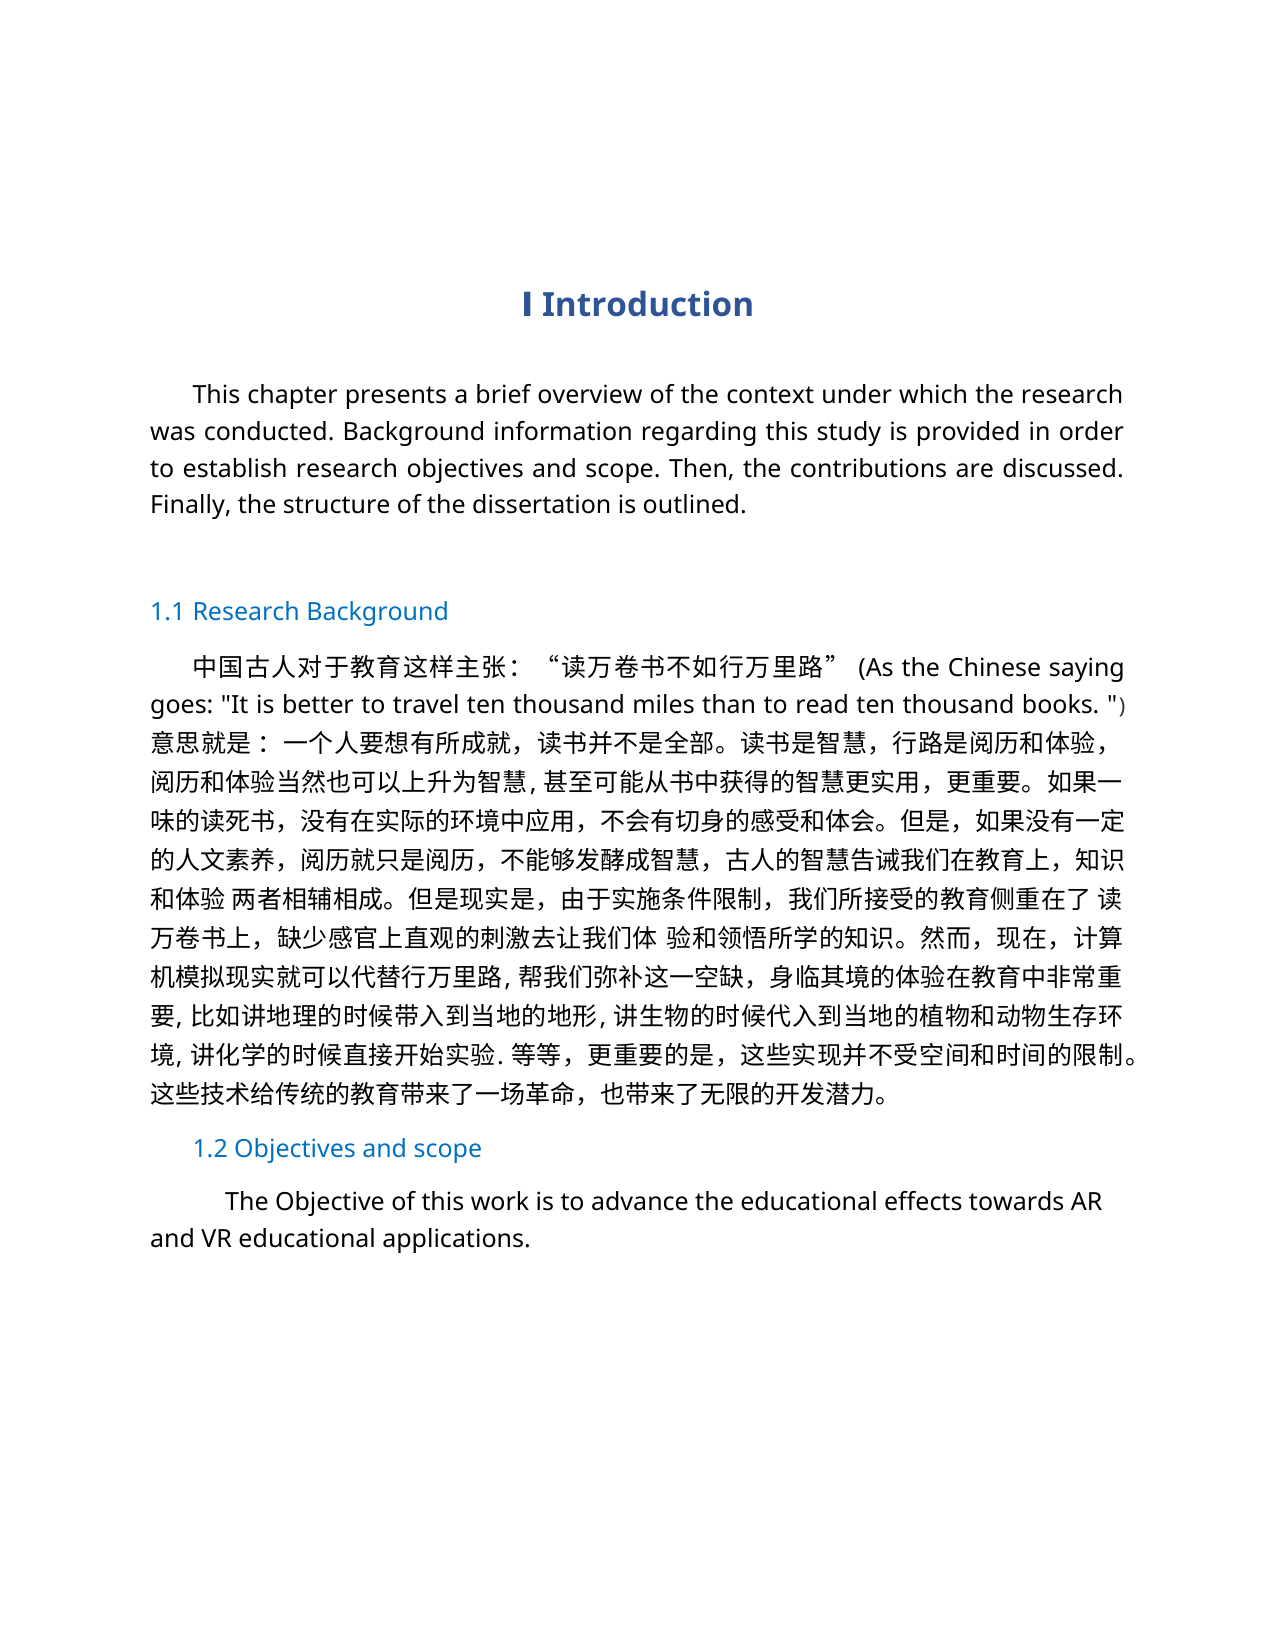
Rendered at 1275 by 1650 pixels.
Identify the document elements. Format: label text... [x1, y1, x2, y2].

text This chapter presents a brief overview of the context under which the research was conducted. Background information regarding this study is provided in order to establish research objectives and scope. Then, the contributions are discussed. Finally, the structure of the dissertation is outlined. [150, 377, 1125, 521]
text The Objective of this work is to advance the educational effects towards AR and VR educational applications. [150, 1184, 1125, 1255]
list Research Background [150, 594, 1125, 628]
text 中国古人对于教育这样主张：“读万卷书不如行万里路” (As the Chinese saying goes: "It is better to travel ten thousand miles than to read ten thousand books. ") 意思就是 ：一个人要想有所成就，读书并不是全部。读书是智慧，行路是阅历和体验，阅历和体验当然也可以上升为智慧, 甚至可能从书中获得的智慧更实用，更重要。如果一味的读死书，没有在实际的环境中应用，不会有切身的感受和体会。但是，如果没有一定的人文素养，阅历就只是阅历，不能够发酵成智慧，古人的智慧告诫我们在教育上，知识和体验 两者相辅相成。但是现实是，由于实施条件限制，我们所接受的教育侧重在了 读万卷书上，缺少感官上直观的刺激去让我们体 验和领悟所学的知识。然而，现在，计算机模拟现实就可以代替行万里路, 帮我们弥补这一空缺，身临其境的体验在教育中非常重要, 比如讲地理的时候带入到当地的地形, 讲生物的时候代入到当地的植物和动物生存环境, 讲化学的时候直接开始实验. 等等，更重要的是，这些实现并不受空间和时间的限制。这些技术给传统的教育带来了一场革命，也带来了无限的开发潜力。 [150, 647, 1125, 1111]
text 1.2 Objectives and scope [150, 1131, 1125, 1164]
subtitle Ⅰ Introduction [150, 281, 1125, 326]
